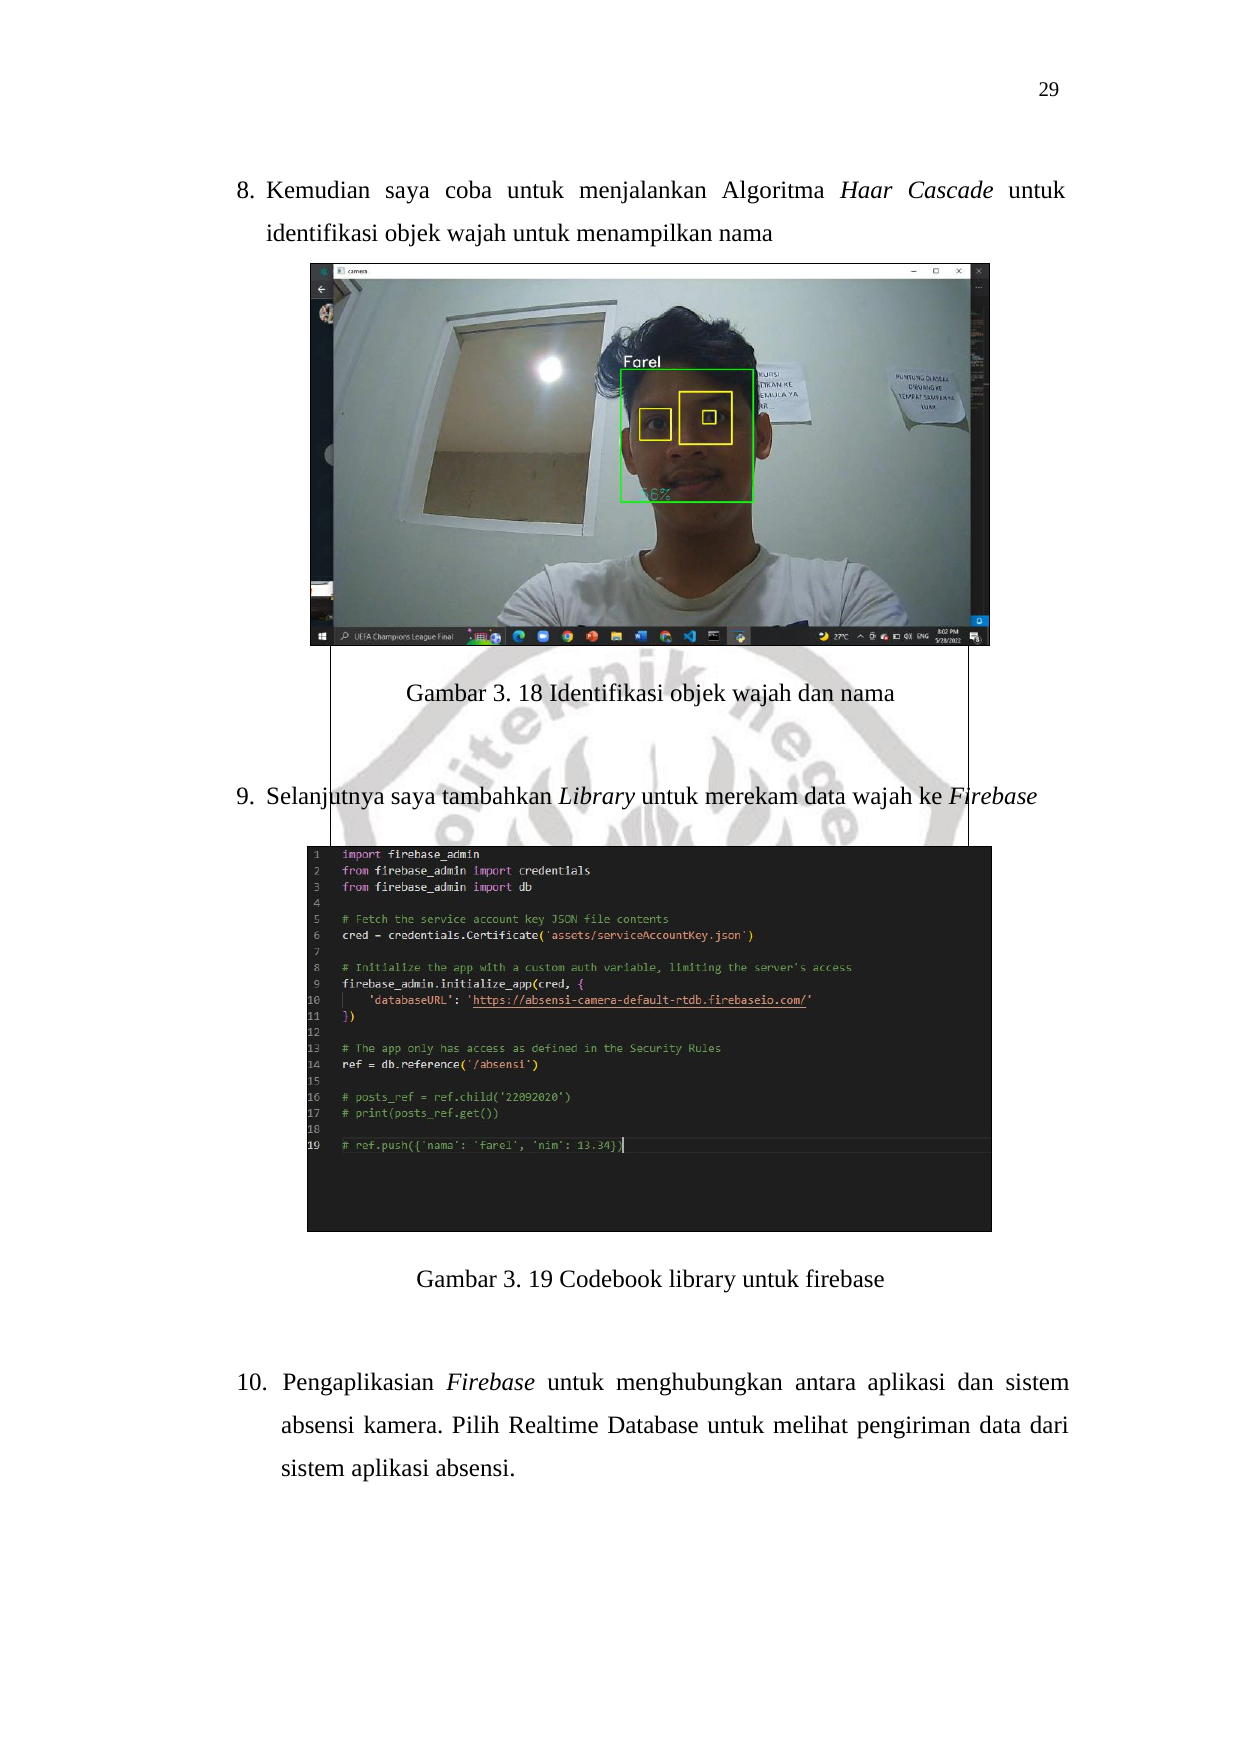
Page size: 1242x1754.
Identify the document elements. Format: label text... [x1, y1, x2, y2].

text 9. Selanjutnya saya tambahkan Library untuk merekam data wajah ke Firebase [236, 781, 1077, 809]
picture [311, 264, 989, 645]
text Gambar 3. 18 Identifikasi objek wajah dan nama [406, 678, 1077, 707]
picture [331, 646, 968, 781]
text Gambar 3. 19 Codebook library untuk firebase [416, 1264, 1077, 1293]
picture [331, 809, 968, 846]
picture [308, 847, 991, 1231]
text 10. Pengaplikasian Firebase untuk menghubungkan antara aplikasi dan sistem absensi kamera. Pilih Realtime Database untuk melihat pengiriman data dari sistem aplikasi absensi. [236, 1367, 1069, 1482]
text 8. Kemudian saya coba untuk menjalankan Algoritma Haar Cascade untuk identifikasi objek wajah untuk menampilkan nama [236, 175, 1069, 247]
